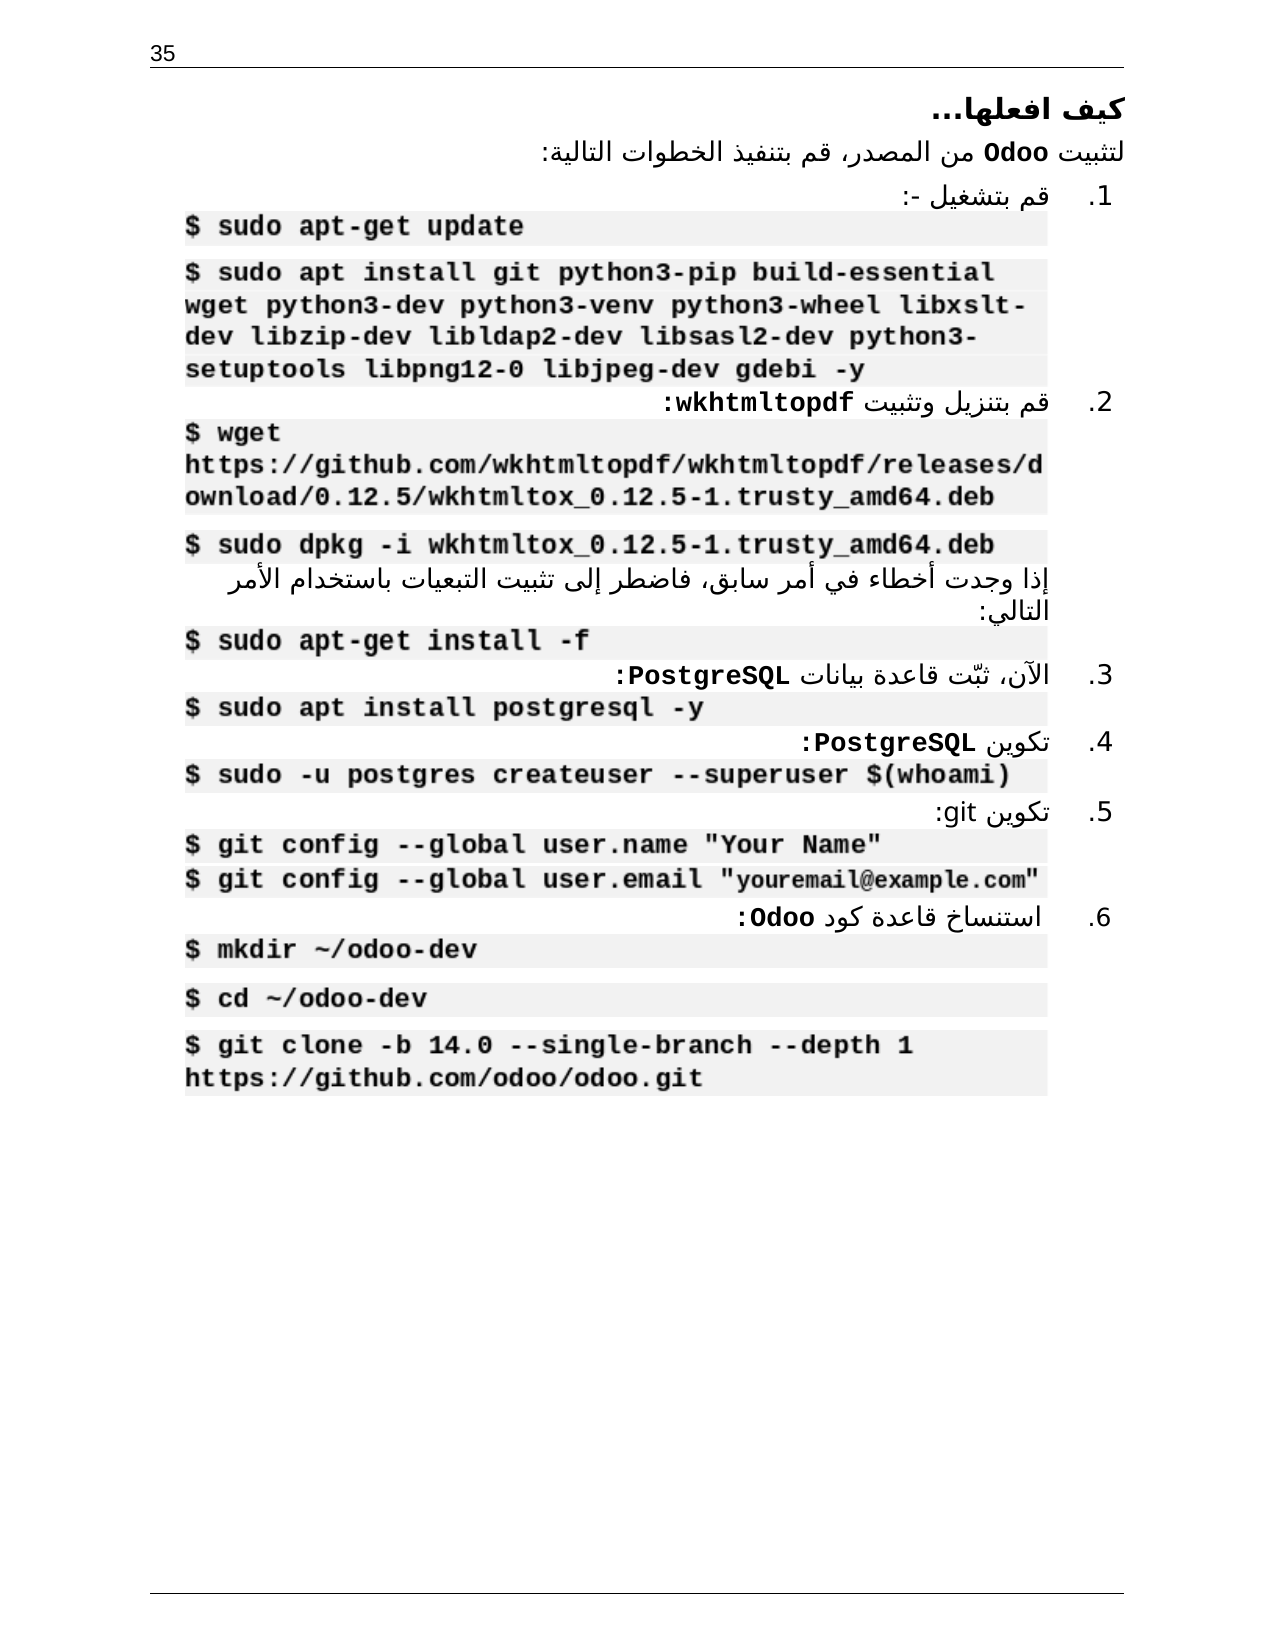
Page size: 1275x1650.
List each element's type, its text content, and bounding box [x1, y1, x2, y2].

list قم بتشغيل -: [150, 180, 1087, 212]
list قم بتنزيل وتثبيت wkhtmltopdf: [150, 386, 1087, 419]
list تكوين git: [150, 792, 1087, 829]
list إذا وجدت أخطاء في أمر سابق، فاضطر إلى تثبيت التبعيات باستخدام الأمر التالي: [150, 563, 1050, 626]
list استنساخ قاعدة كود Odoo: [150, 901, 1087, 934]
text لتثبيت Odoo من المصدر، قم بتنفيذ الخطوات التالية: [150, 137, 1125, 170]
text كيف افعلها... [150, 92, 1125, 126]
list تكوين PostgreSQL: [150, 726, 1087, 759]
list الآن، ثبّت قاعدة بيانات PostgreSQL: [150, 659, 1087, 693]
